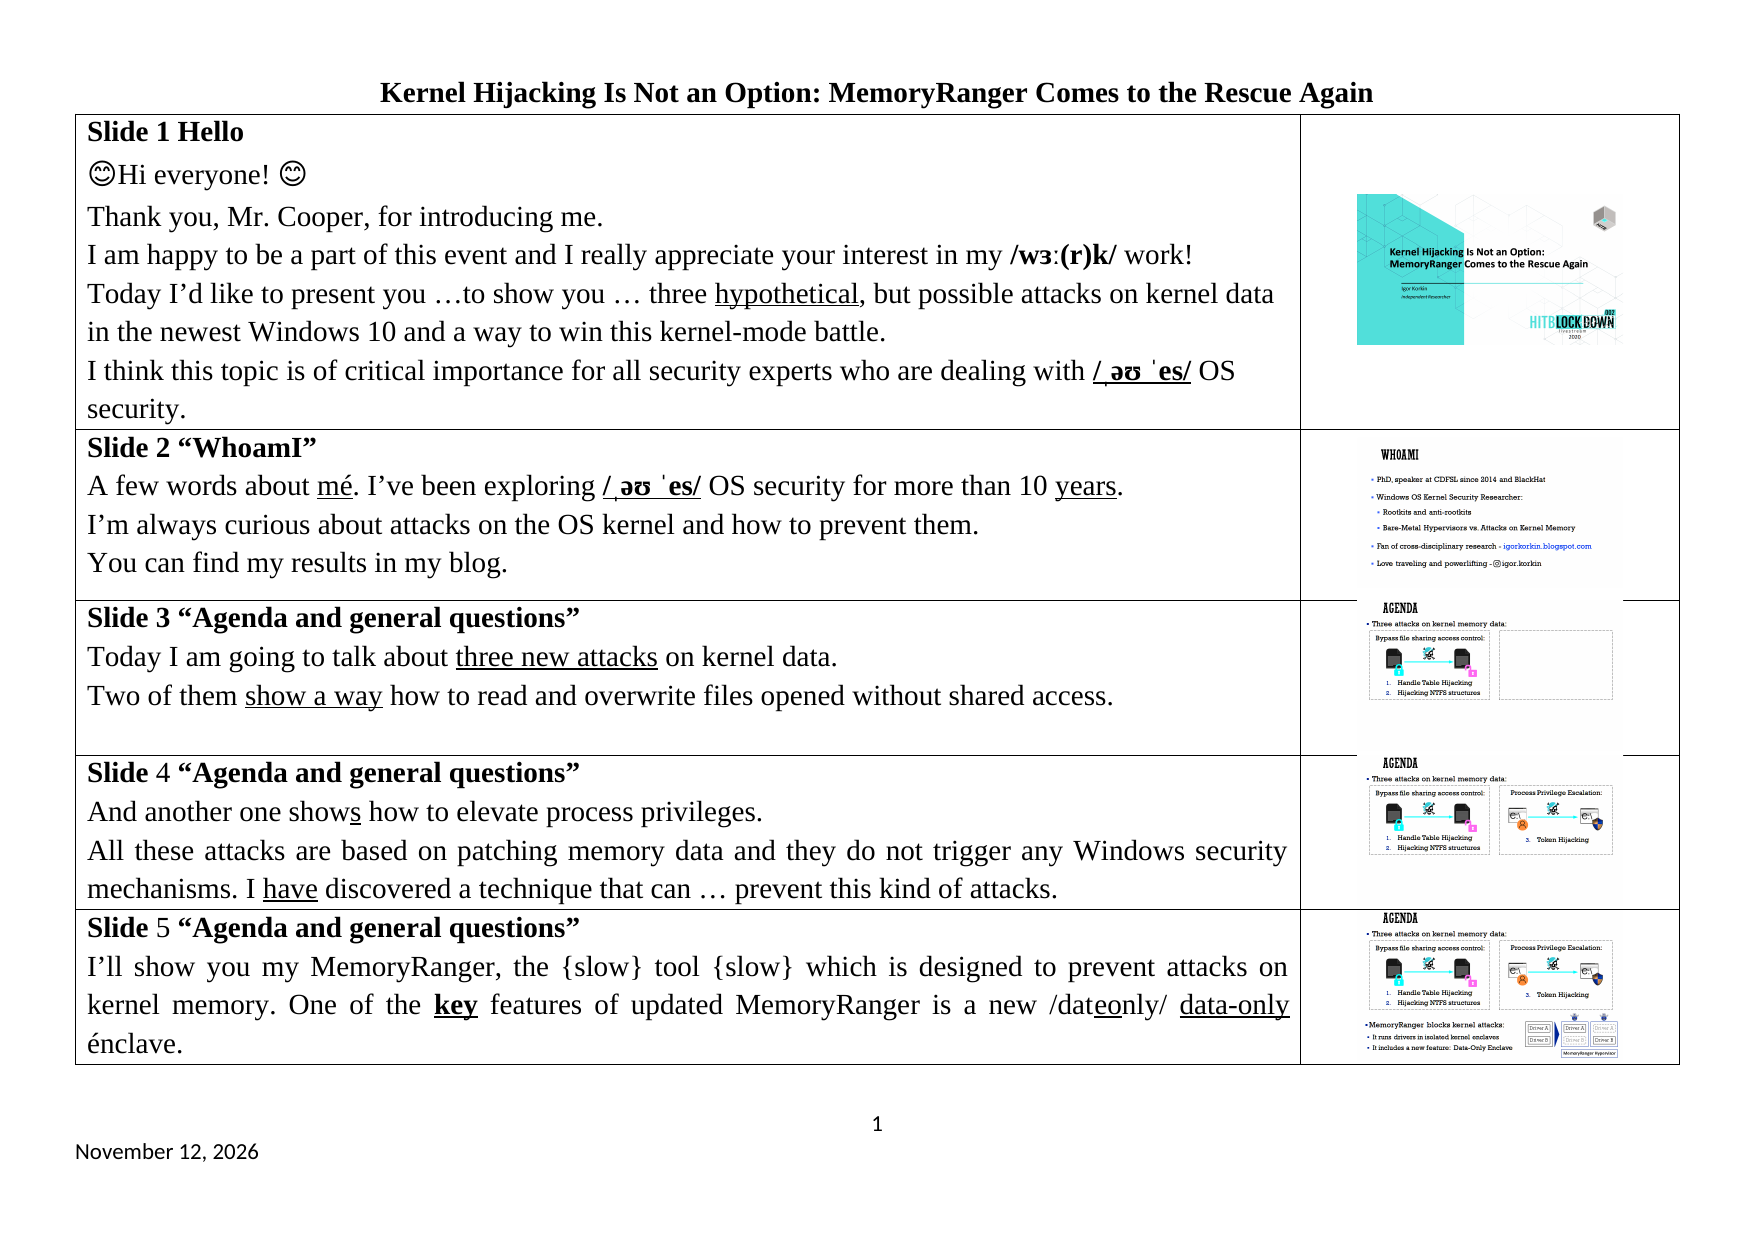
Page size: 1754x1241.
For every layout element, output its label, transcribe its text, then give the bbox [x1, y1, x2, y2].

table_cell Slide 2 “WhoamI” A few words about mé. I’ve been exploring /ˌəʊ ˈes/ OS security for more than 10 years. I’m always curious about attacks on the OS kernel and how to prevent them. You can find my results in my blog. [76, 430, 1300, 599]
table_cell Slide 3 “Agenda and general questions” Today I am going to talk about three new attacks on kernel data. Two of them show a way how to read and overwrite files opened without shared access. [76, 601, 1300, 754]
table_cell Slide 5 “Agenda and general questions” I’ll show you my MemoryRanger, the {slow} tool {slow} which is designed to prevent attacks on kernel memory. One of the key features of updated MemoryRanger is a new /dateonly/ data-only énclave. [76, 910, 1300, 1064]
table_header [1301, 115, 1679, 429]
picture [1357, 600, 1624, 751]
text Kernel Hijacking Is Not an Option: MemoryRanger Comes to the Rescue Again [75, 75, 1679, 108]
table_header Slide 1 Hello Hi everyone! 😊 Thank you, Mr. Cooper, for introducing me. I am happy to be a part of this event and I really appreciate your interest in my /wɜː(r)k/ work! Today I’d like to present you …to show you … three hypothetical, but possible attacks on kernel data in the newest Windows 10 and a way to win this kernel-mode battle. I think this topic is of critical importance for all security experts who are dealing with /ˌəʊ ˈes/ OS security. [76, 115, 1300, 429]
picture [1357, 437, 1624, 588]
picture [1357, 755, 1624, 906]
table_cell [1301, 910, 1679, 1064]
picture [1357, 910, 1624, 1061]
table_cell [1301, 601, 1679, 754]
table_cell Slide 4 “Agenda and general questions” And another one shows how to elevate process privileges. All these attacks are based on patching memory data and they do not trigger any Windows security mechanisms. I have discovered a technique that can … prevent this kind of attacks. [76, 756, 1300, 909]
table_cell [1301, 430, 1679, 599]
picture [1357, 194, 1624, 345]
table_cell [1301, 756, 1679, 909]
